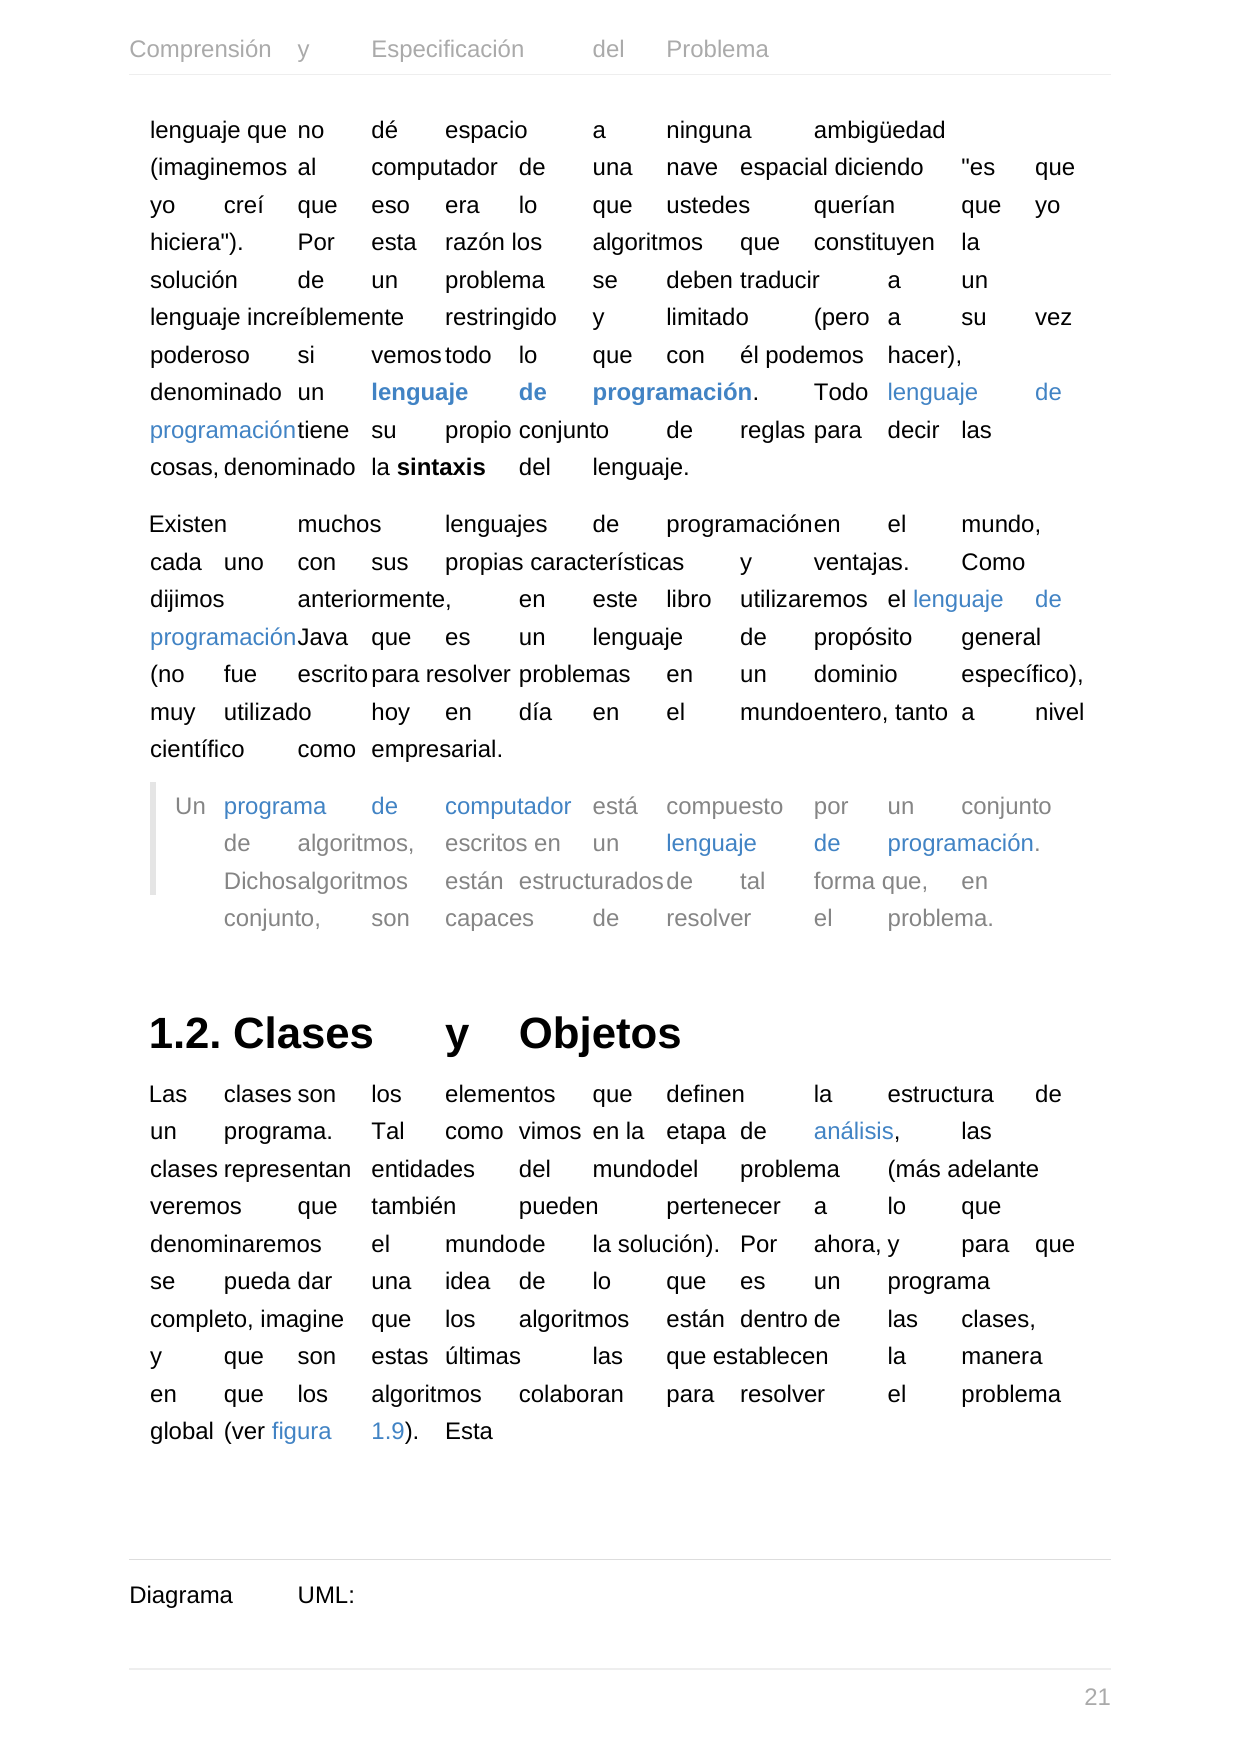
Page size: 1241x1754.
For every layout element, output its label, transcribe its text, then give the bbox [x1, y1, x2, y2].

text Las clases son los elementos que definen la estructura de un programa. Tal como vimos en la etapa de análisis, las clases representan entidades del mundo del problema (más adelante veremos que también pueden pertenecer a lo que denominaremos el mundo de la solución). Por ahora, y para que se pueda dar una idea de lo que es un programa completo, imagine que los algoritmos están dentro de las clases, y que son estas últimas las que establecen la manera en que los algoritmos colaboran para resolver el problema global (ver figura 1.9). Esta [148, 1080, 1089, 1445]
text Un programa de computador está compuesto por un conjunto de algoritmos, escritos en un lenguaje de programación. Dichos algoritmos están estructurados de tal forma que, en conjunto, son capaces de resolver el problema. [150, 792, 1066, 932]
subtitle Clases y Objetos [148, 1008, 1090, 1058]
text Existen muchos lenguajes de programación en el mundo, cada uno con sus propias características y ventajas. Como dijimos anteriormente, en este libro utilizaremos el lenguaje de programación Java que es un lenguaje de propósito general (no fue escrito para resolver problemas en un dominio específico), muy utilizado hoy en día en el mundo entero, tanto a nivel científico como empresarial. [148, 510, 1089, 762]
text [148, 116, 1089, 481]
